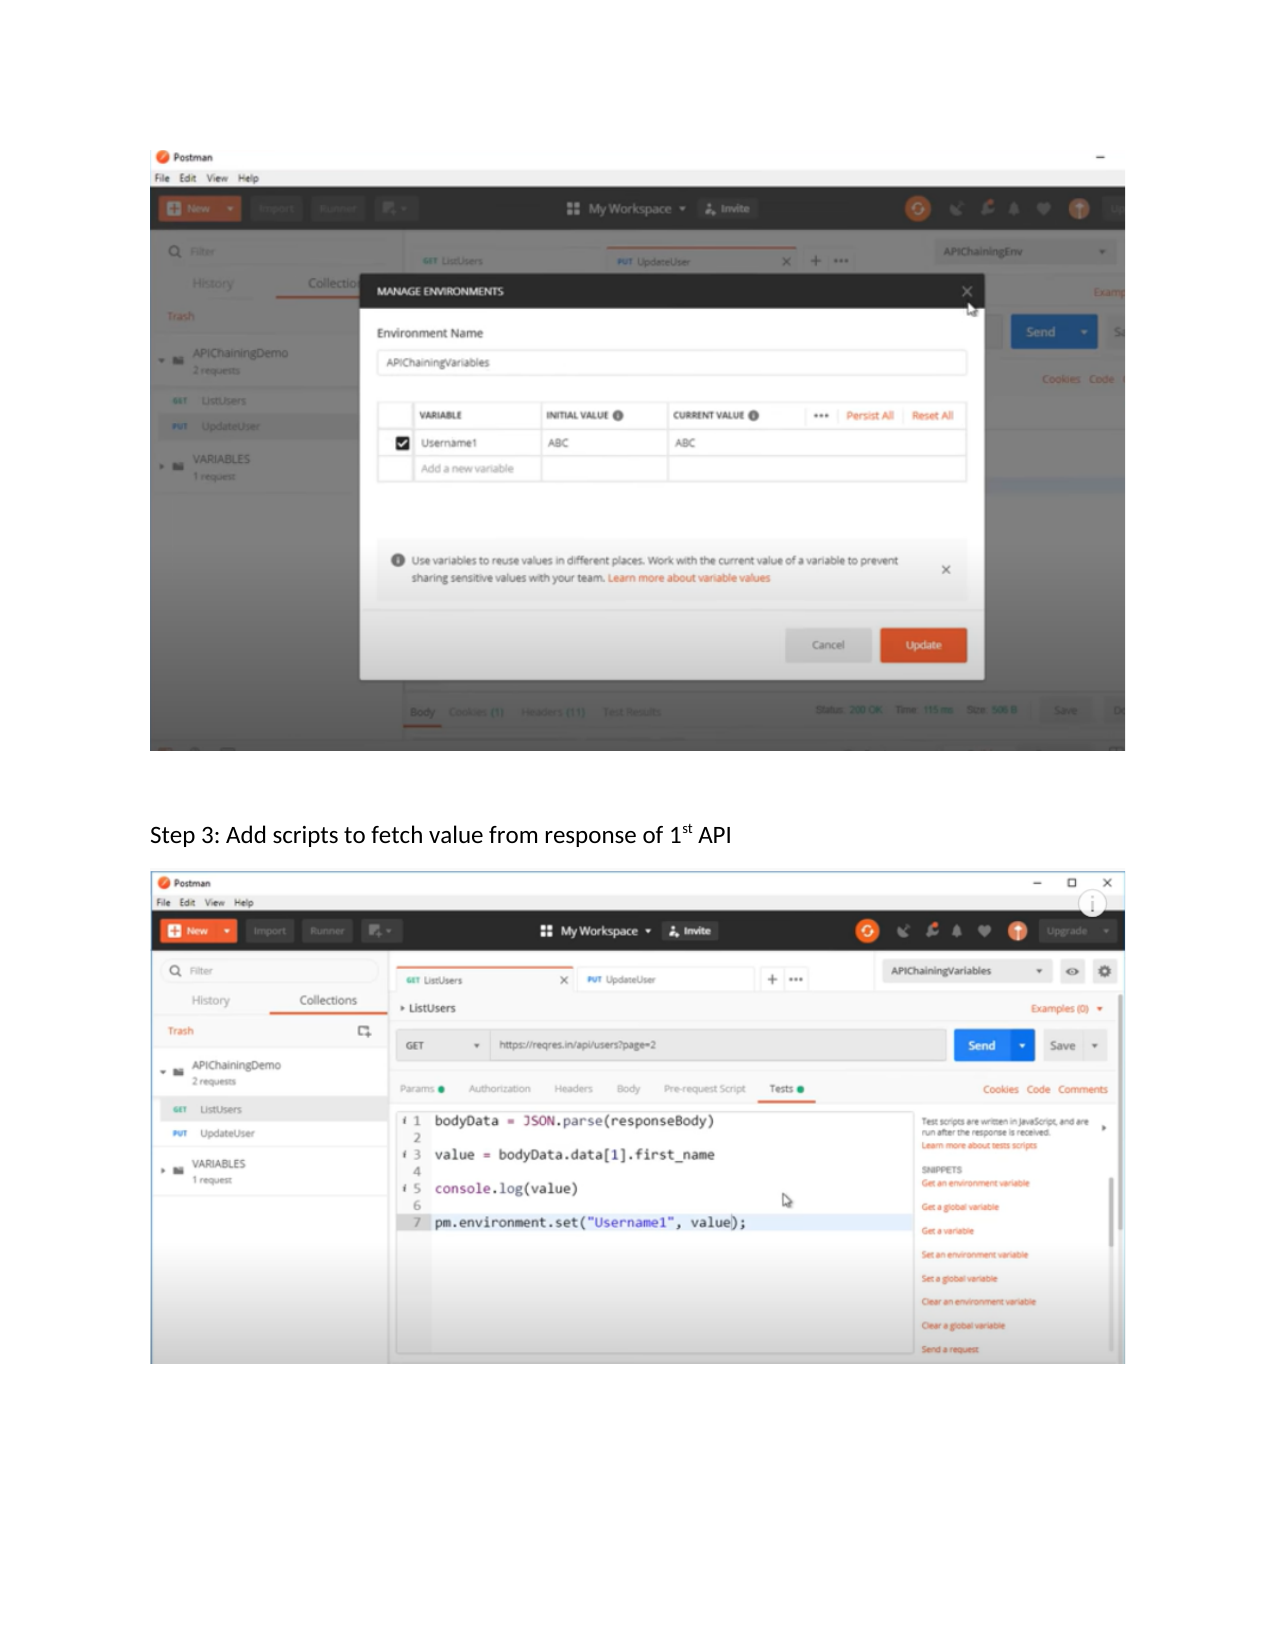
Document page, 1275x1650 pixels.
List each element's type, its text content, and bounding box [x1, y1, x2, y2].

picture [150, 150, 1125, 751]
text Step 3: Add scripts to fetch value from response of 1st API [150, 819, 1125, 849]
picture [150, 868, 1125, 1364]
